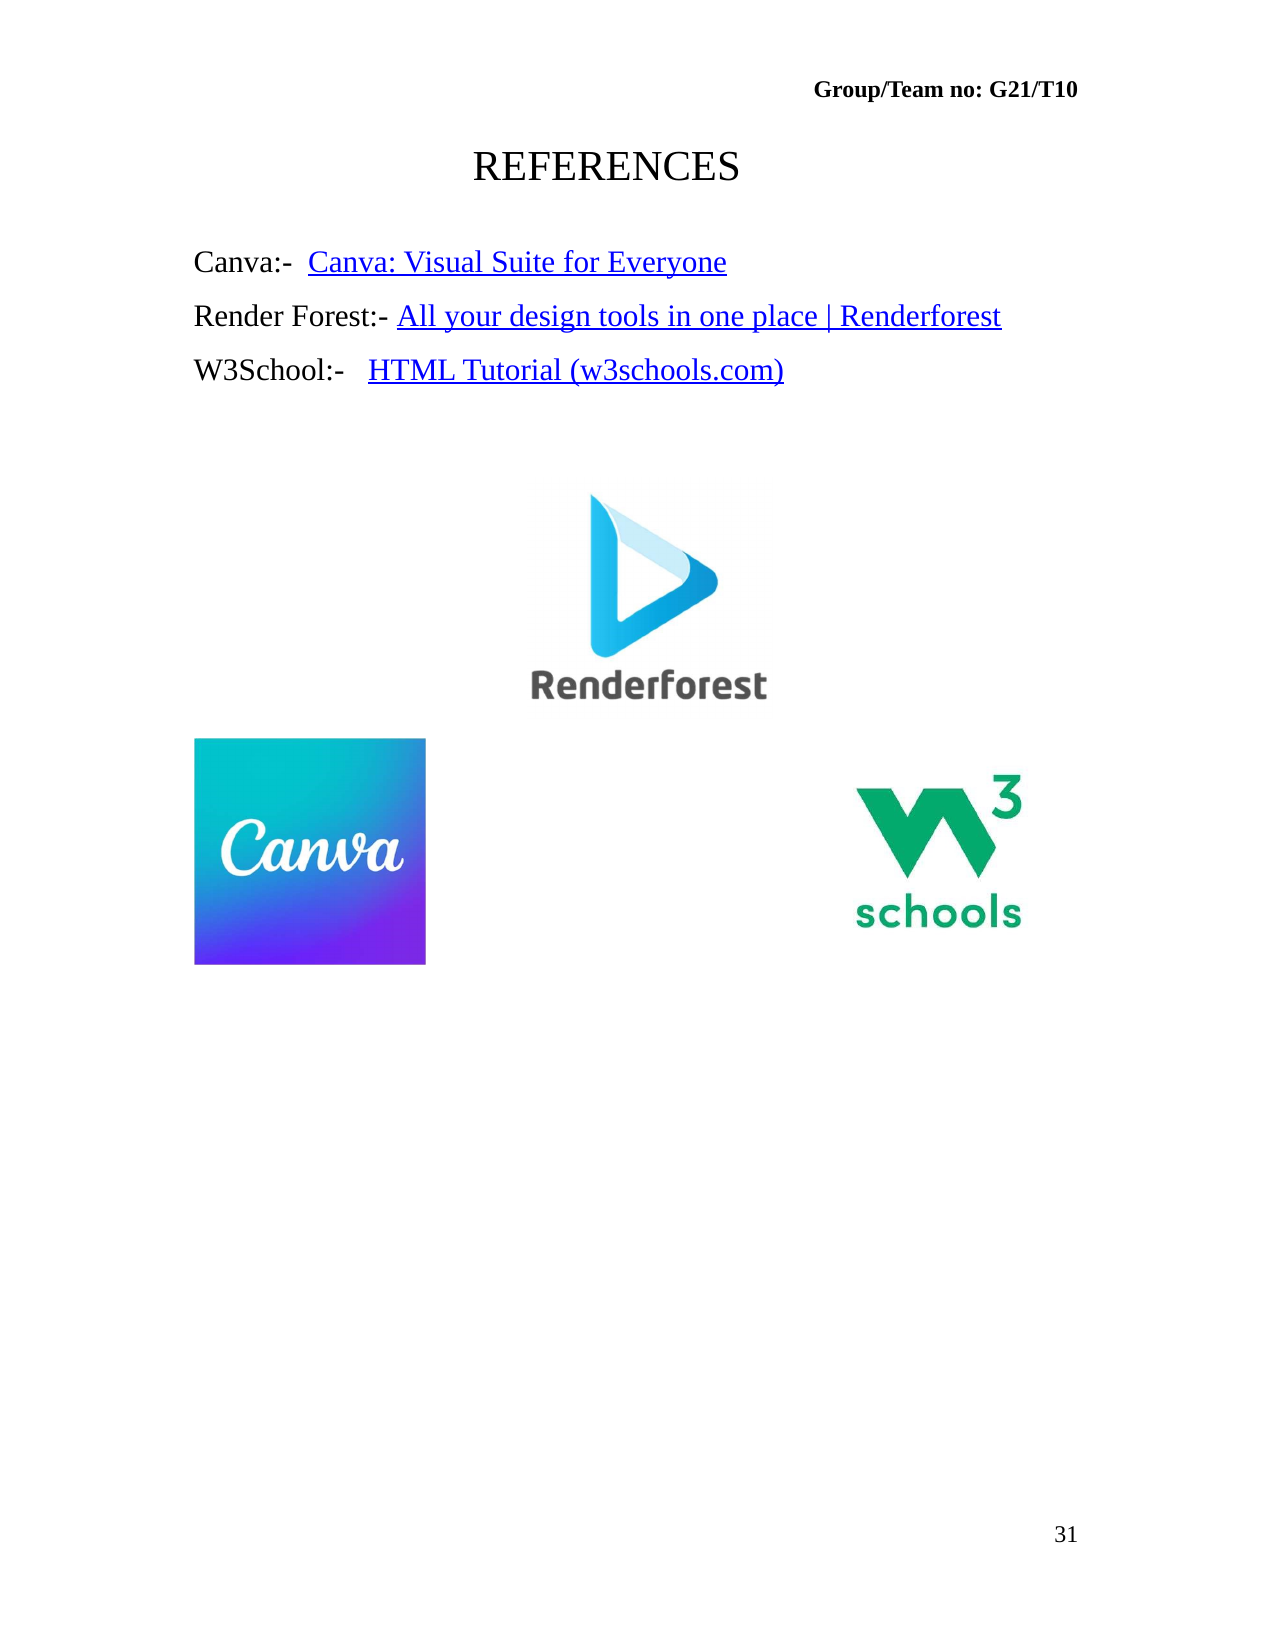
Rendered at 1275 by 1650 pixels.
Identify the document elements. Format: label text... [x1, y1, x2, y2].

text W3School:- HTML Tutorial (w3schools.com) [193, 351, 1197, 387]
text Render Forest:- All your design tools in one place | Renderforest [193, 297, 1197, 333]
picture [822, 736, 1055, 965]
text Canva:- Canva: Visual Suite for Everyone [193, 243, 1197, 279]
picture [194, 738, 426, 965]
picture [527, 477, 773, 719]
text REFERENCES [195, 141, 1197, 190]
